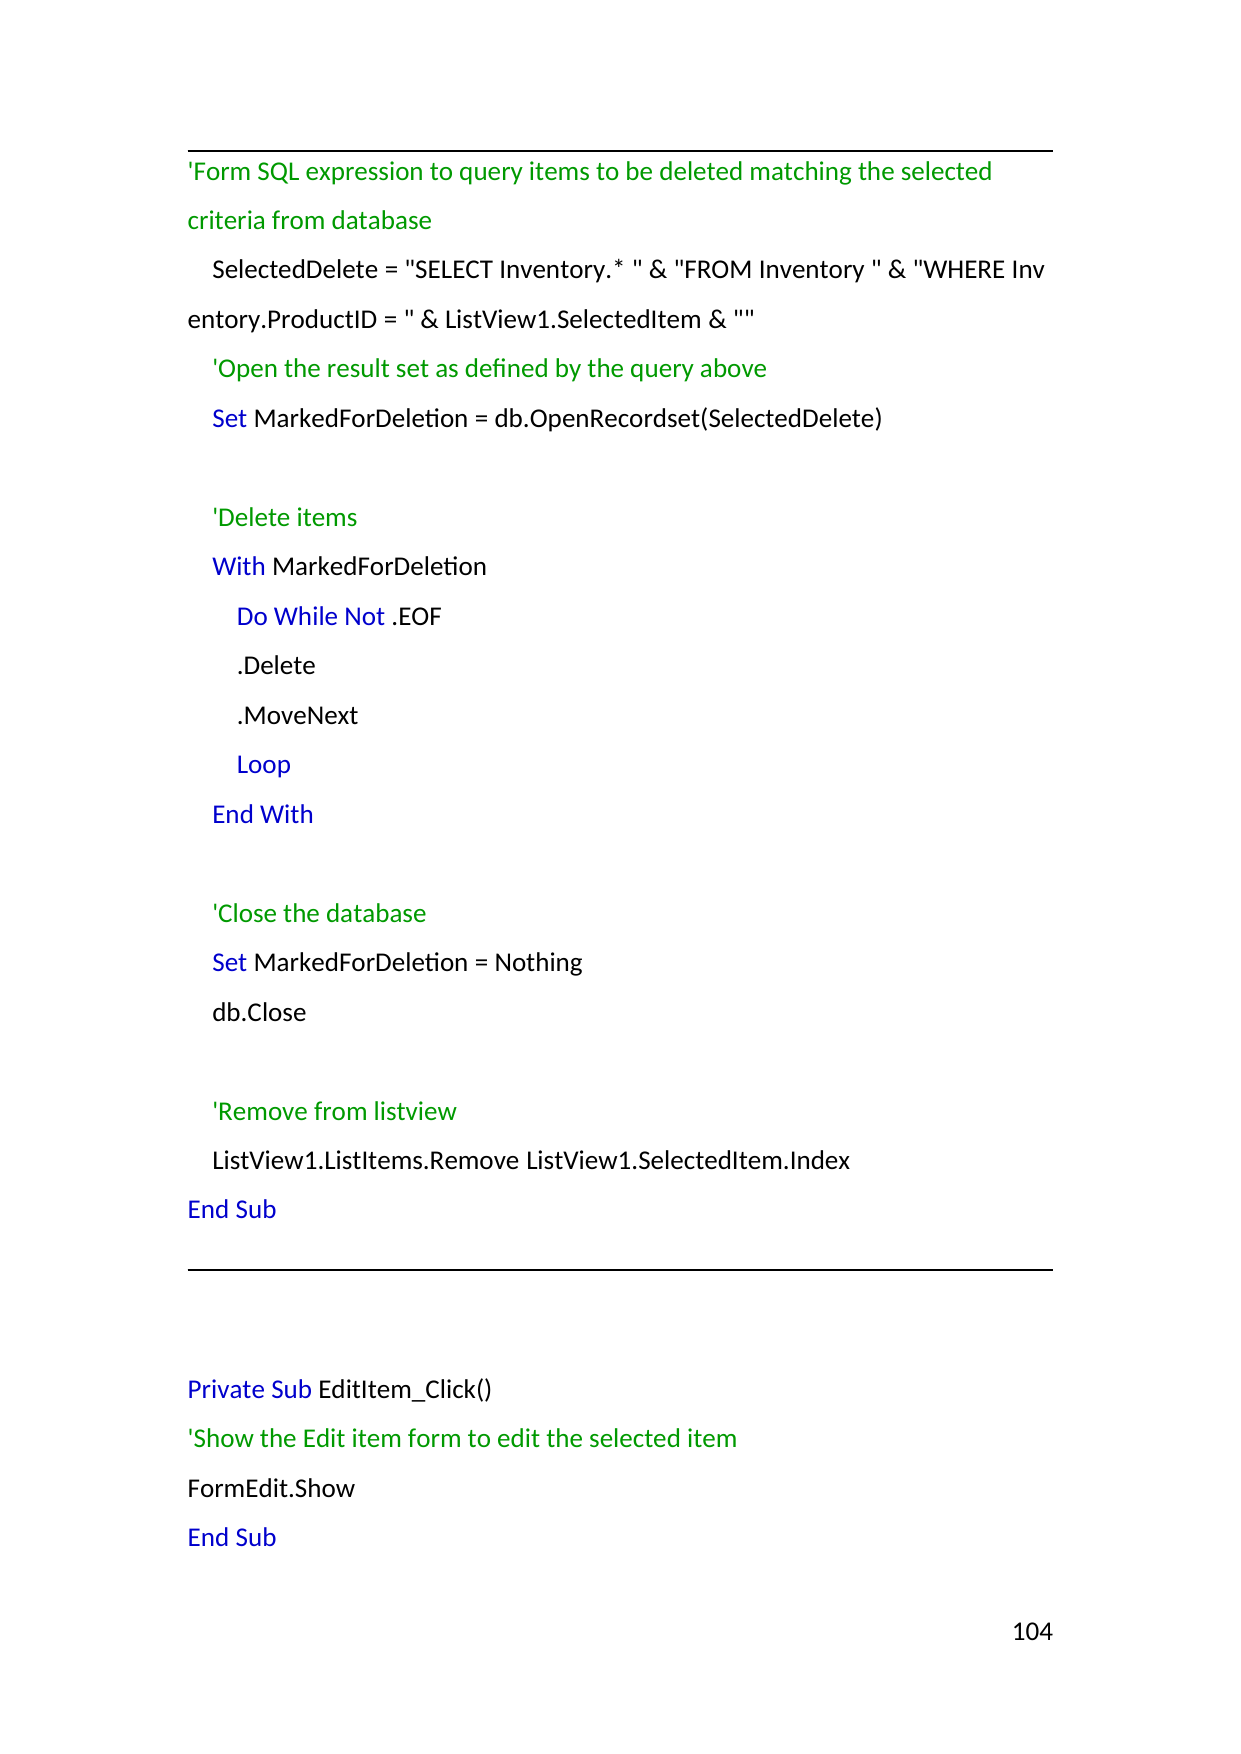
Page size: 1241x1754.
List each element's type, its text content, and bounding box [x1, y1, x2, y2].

text Private Sub EditItem_Click() 'Show the Edit item form to edit the selected item FormEdit.Show End Sub [187, 1270, 1053, 1555]
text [187, 151, 1053, 1228]
